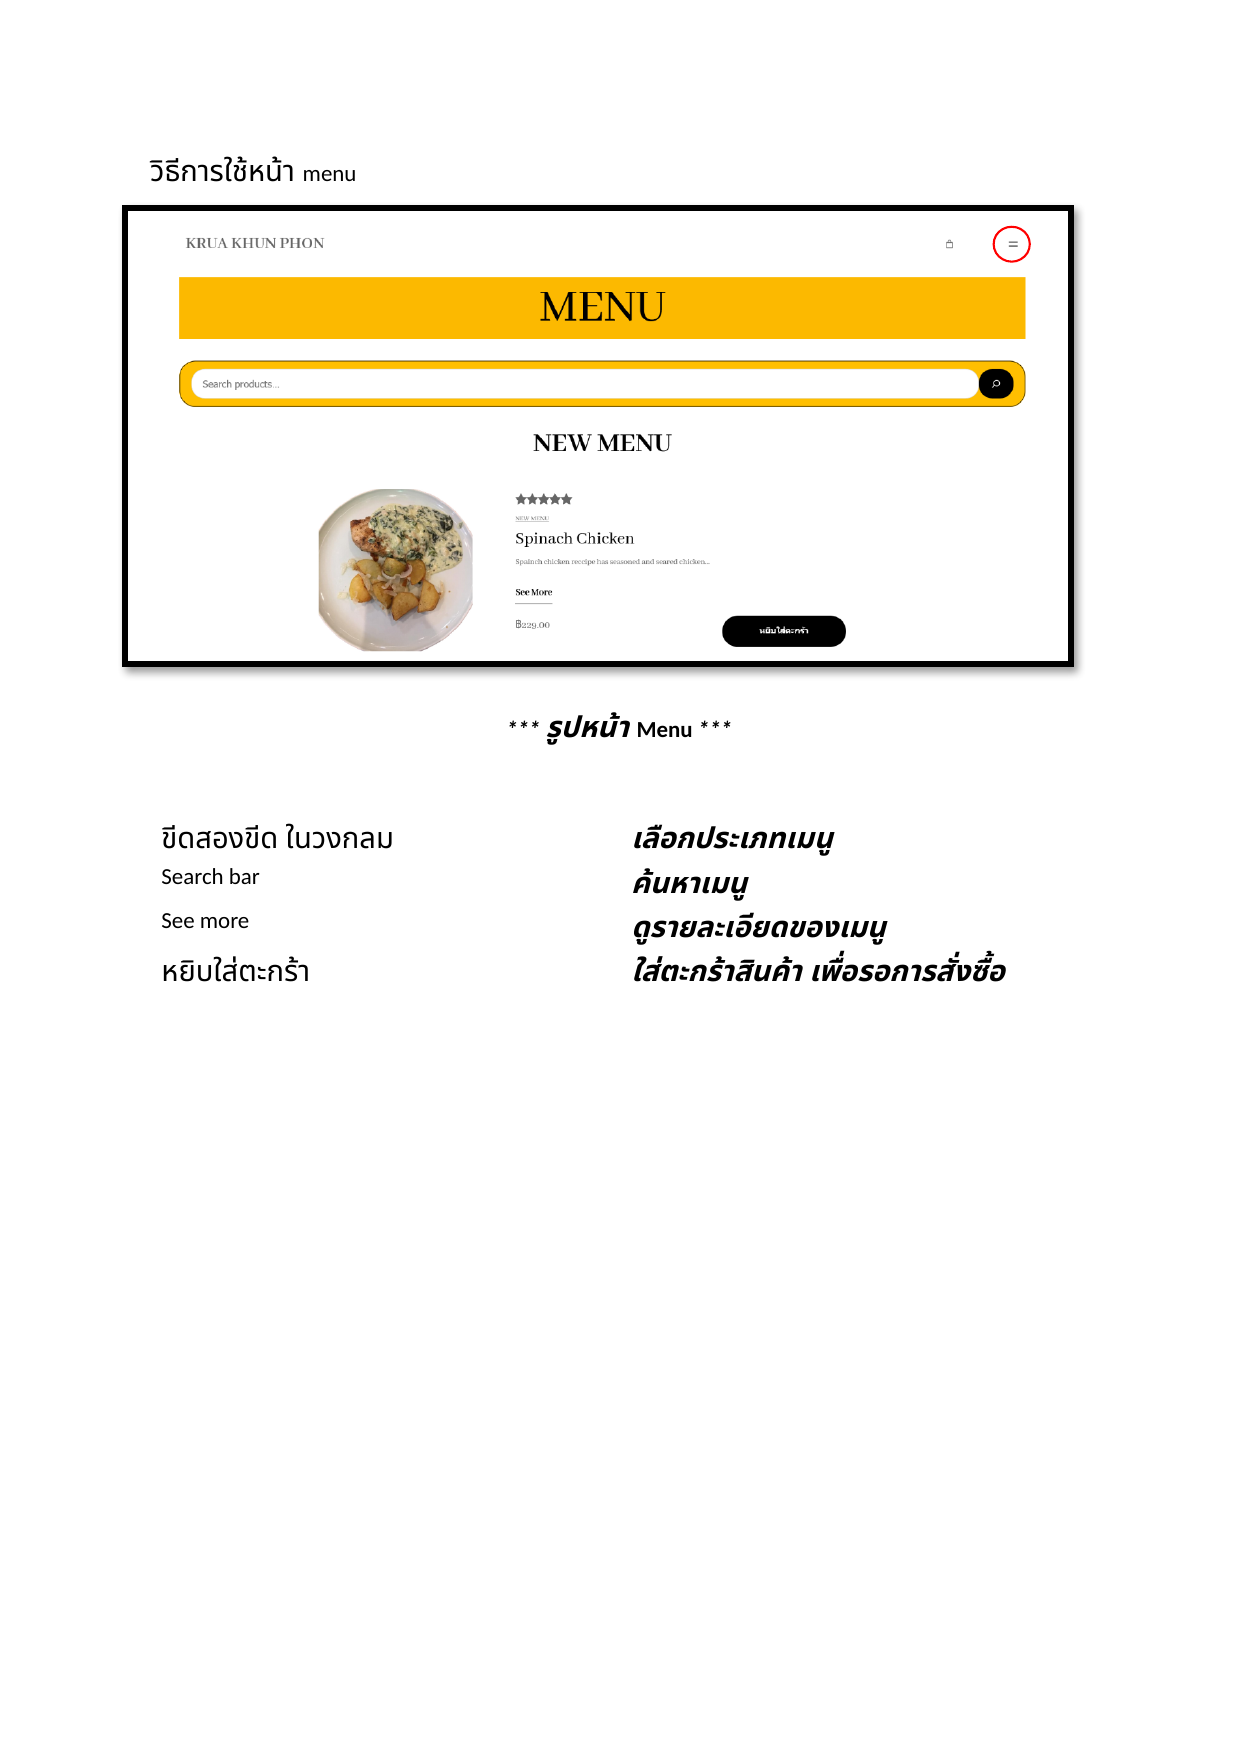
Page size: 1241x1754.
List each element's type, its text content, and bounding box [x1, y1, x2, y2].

table_header เลือกประเภทเมนู [620, 818, 1089, 862]
table_cell Search bar [150, 862, 619, 906]
table_header ขีดสองขีด ในวงกลม [150, 818, 619, 862]
picture [128, 211, 1068, 661]
table_cell ดูรายละเอียดของเมนู [620, 906, 1089, 950]
table_cell ค้นหาเมนู [620, 862, 1089, 906]
table_cell ใส่ตะกร้าสินค้า เพื่อรอการสั่งซื้อ [620, 950, 1089, 994]
table_cell See more [150, 906, 619, 950]
table_cell หยิบใส่ตะกร้า [150, 950, 619, 994]
text วิธีการใช้หน้า menu [150, 150, 1090, 194]
